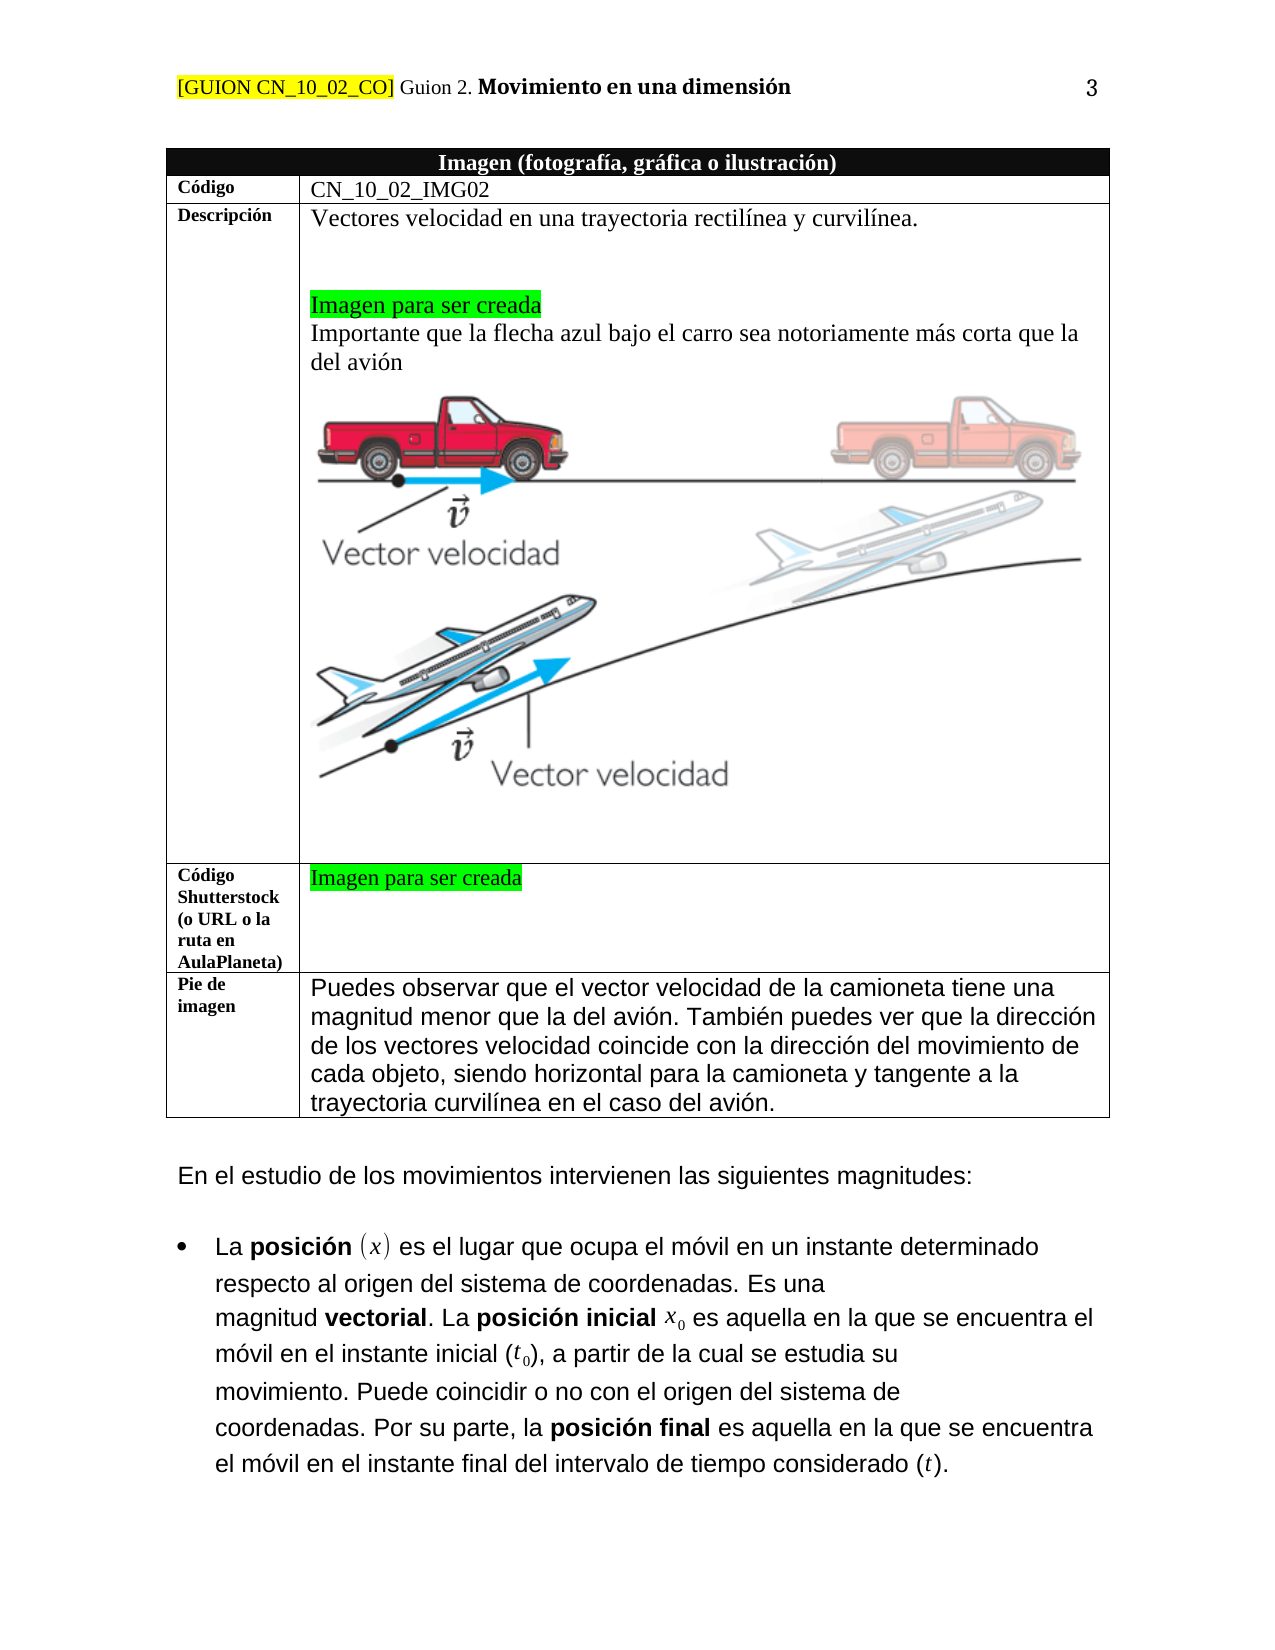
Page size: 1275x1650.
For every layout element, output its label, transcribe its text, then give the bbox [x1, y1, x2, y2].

table_cell Descripción [167, 204, 299, 863]
table_cell Pie de imagen [167, 973, 299, 1117]
picture [310, 376, 1097, 806]
table_cell Código [167, 176, 299, 202]
table_cell Vectores velocidad en una trayectoria rectilínea y curvilínea. Imagen para ser creada Importante que la flecha azul bajo el carro sea notoriamente más corta que la del avión [300, 204, 1109, 863]
table_cell Puedes observar que el vector velocidad de la camioneta tiene una magnitud menor que la del avión. También puedes ver que la dirección de los vectores velocidad coincide con la dirección del movimiento de cada objeto, siendo horizontal para la camioneta y tangente a la trayectoria curvilínea en el caso del avión. [300, 973, 1109, 1117]
table_cell Código Shutterstock (o URL o la ruta en AulaPlaneta) [167, 864, 299, 972]
table_cell Imagen para ser creada [300, 864, 1109, 972]
text En el estudio de los movimientos intervienen las siguientes magnitudes: [177, 1154, 1098, 1190]
list La posición es el lugar que ocupa el móvil en un instante determinado respecto al origen del sistema de coordenadas. Es una magnitud vectorial. La posición inicial es aquella en la que se encuentra el móvil en el instante inicial (), a partir de la cual se estudia su movimiento. Puede coincidir o no con el origen del sistema de coordenadas. Por su parte, la posición final es aquella en la que se encuentra el móvil en el instante final del intervalo de tiempo considerado (). [177, 1226, 1098, 1477]
table_header Imagen (fotografía, gráfica o ilustración) [167, 149, 1109, 175]
table_cell CN_10_02_IMG02 [300, 176, 1109, 202]
